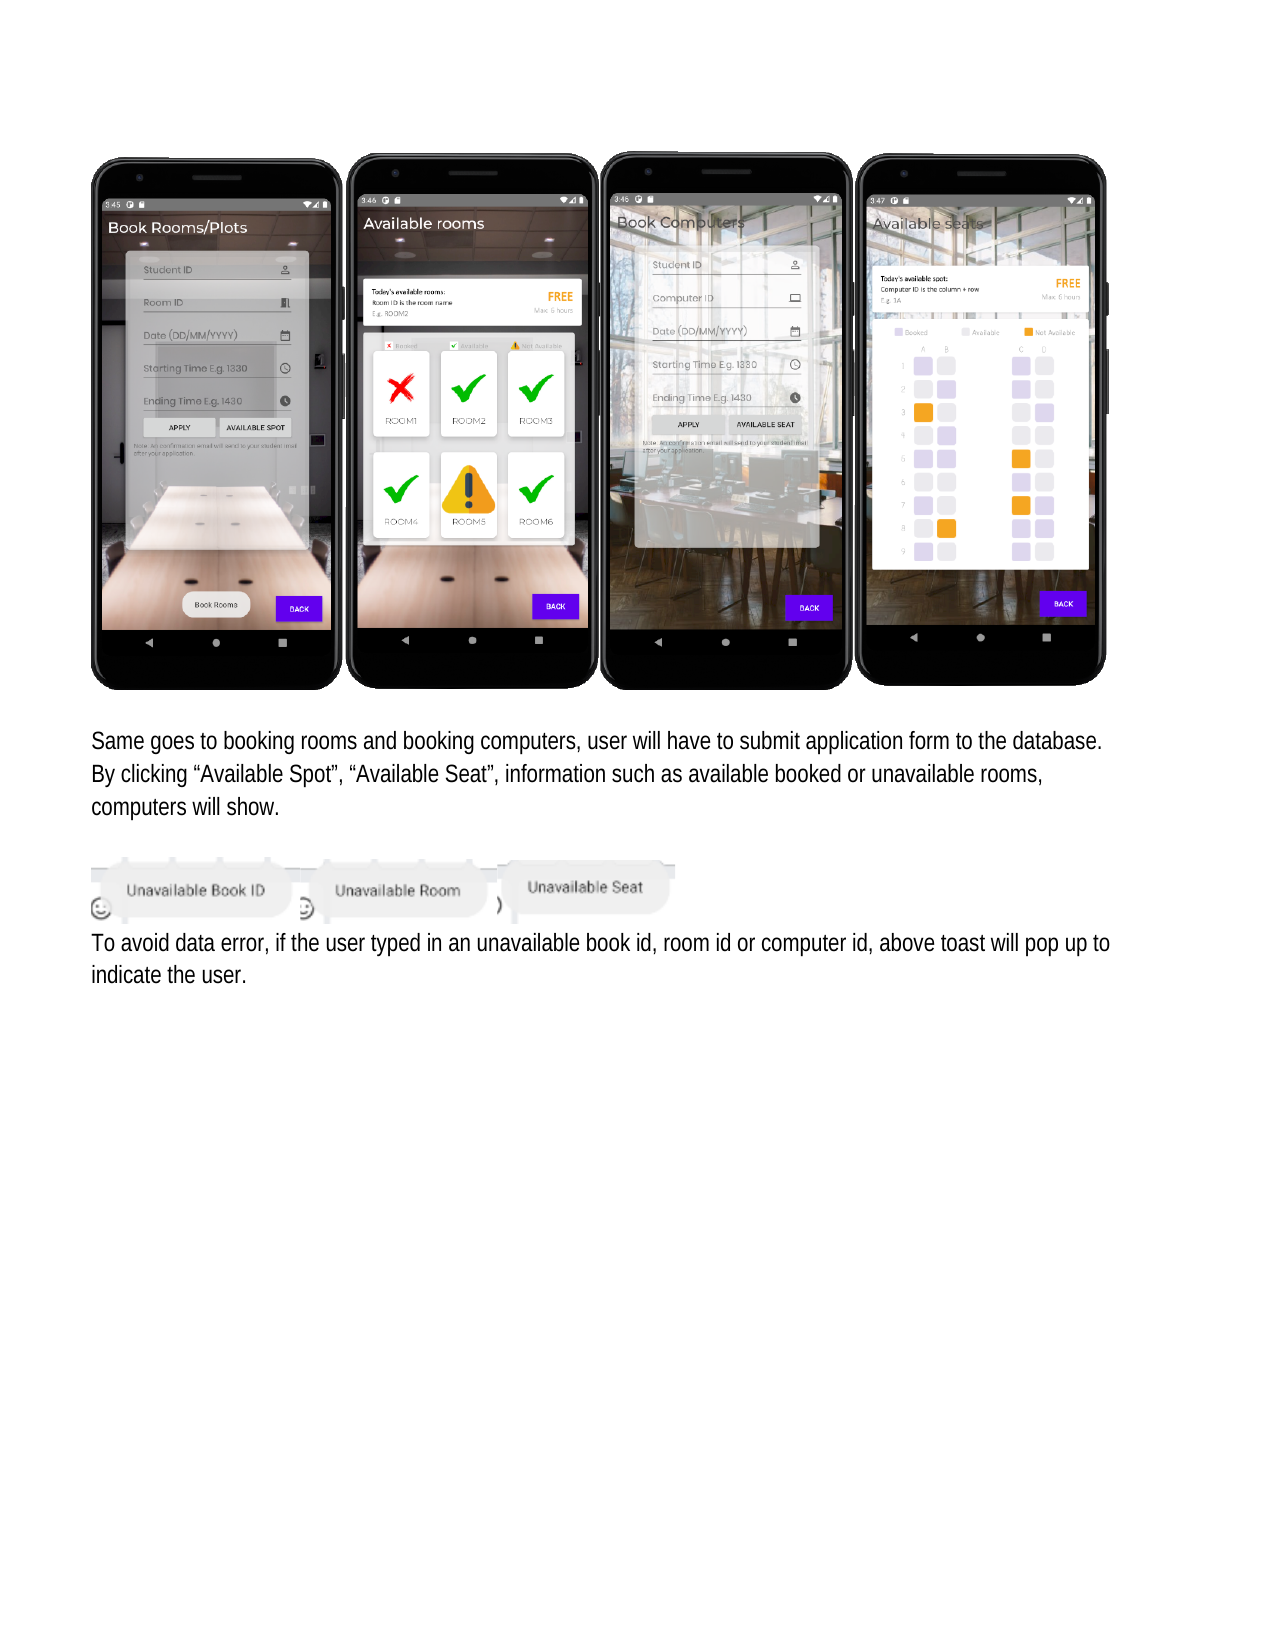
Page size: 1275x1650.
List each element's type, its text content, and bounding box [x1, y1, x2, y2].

text Same goes to booking rooms and booking computers, user will have to submit application form to the database. By clicking “Available Spot”, “Available Seat”, information such as available booked or unavailable rooms, computers will show. [91, 726, 1125, 821]
text To avoid data error, if the user typed in an unavailable book id, room id or computer id, above toast will pop up to indicate the user. [91, 927, 1125, 989]
picture [91, 857, 676, 924]
picture [91, 150, 1110, 690]
